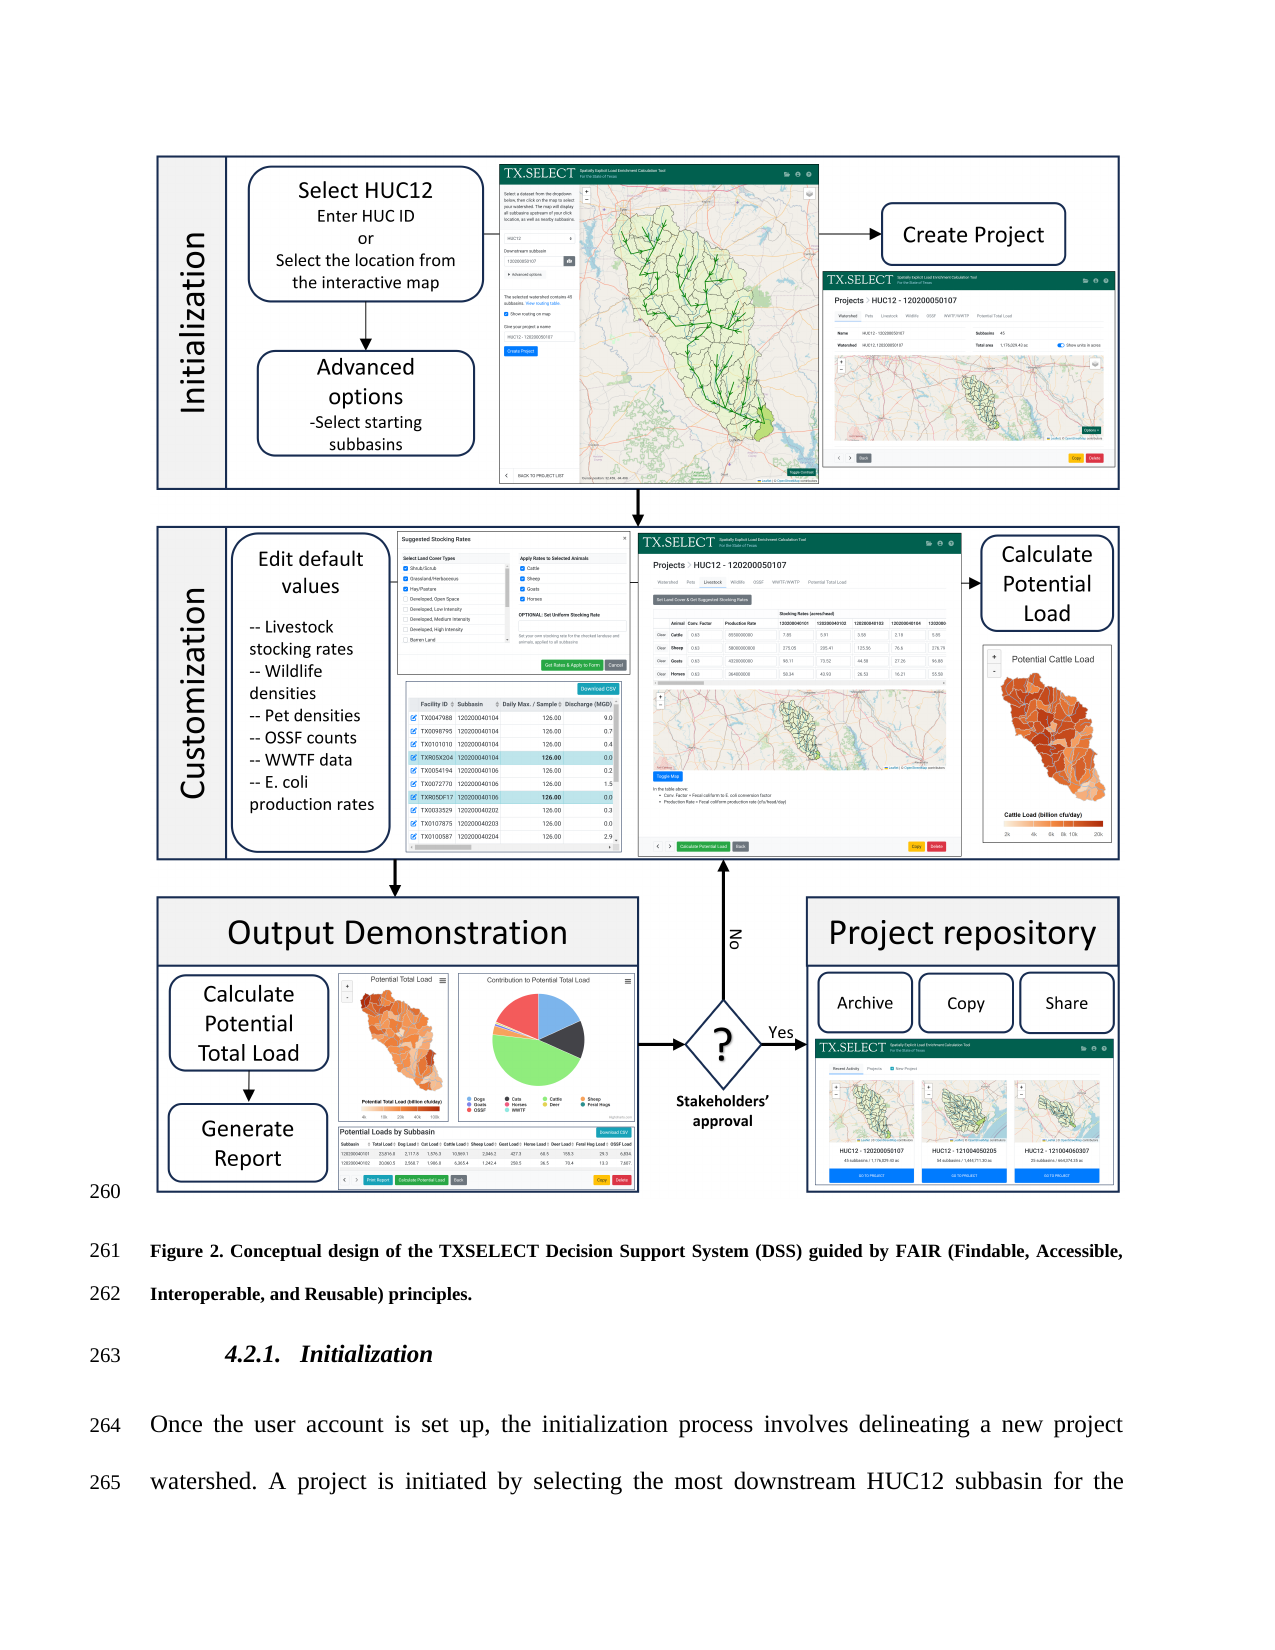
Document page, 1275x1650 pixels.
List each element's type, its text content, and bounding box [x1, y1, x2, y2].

list Initialization [225, 1339, 1125, 1368]
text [150, 1409, 1125, 1495]
text Figure 2. Conceptual design of the TXSELECT Decision Support System (DSS) guided by FAIR (Findable, Accessible, Interoperable, and Reusable) principles. [150, 1240, 1125, 1305]
